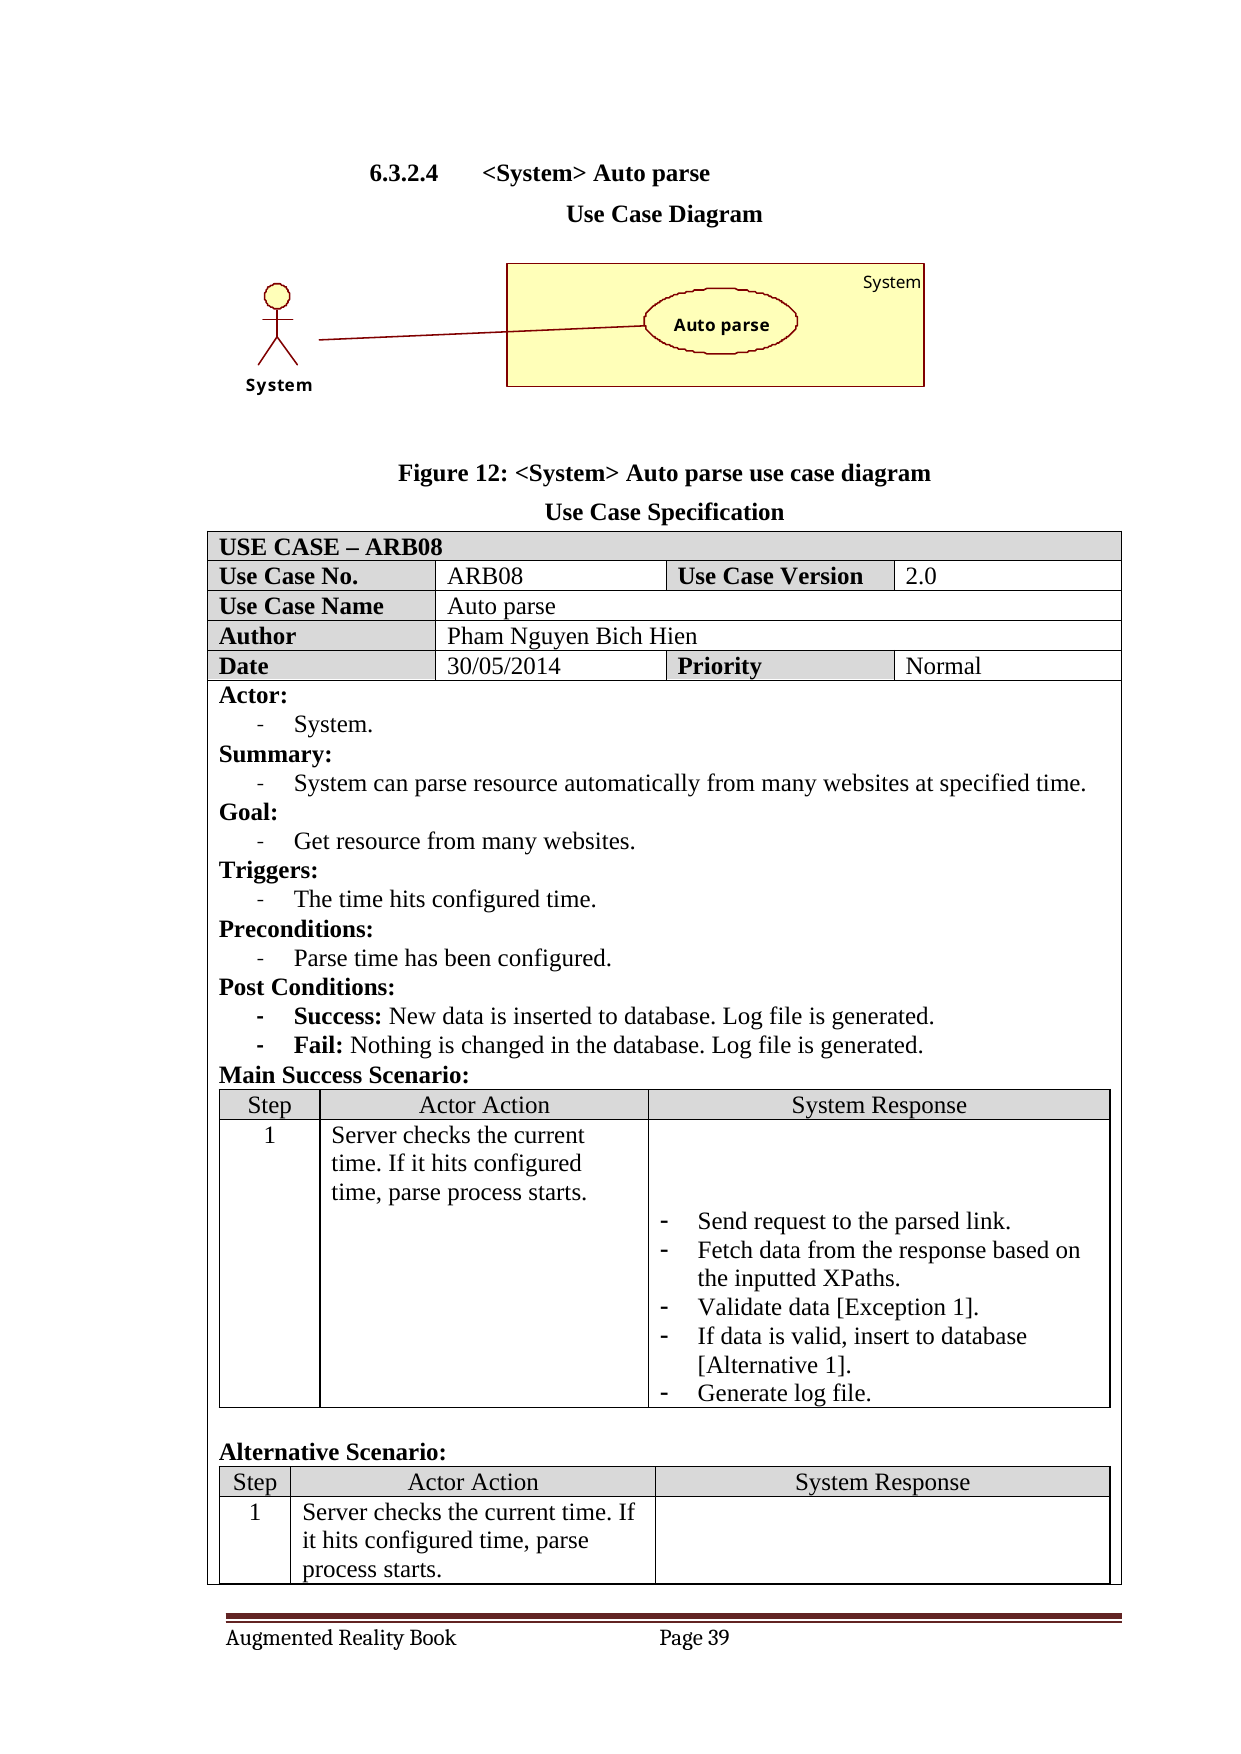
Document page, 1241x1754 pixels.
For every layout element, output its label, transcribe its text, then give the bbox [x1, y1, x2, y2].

text Figure 12: <System> Auto parse use case diagram [207, 458, 1122, 487]
table_cell Auto parse [436, 591, 1121, 620]
table_cell 30/05/2014 [436, 651, 666, 679]
table_cell ARB08 [436, 561, 666, 590]
table_cell Normal [895, 651, 1121, 679]
table_cell Use Case Version [667, 561, 894, 590]
subtitle Use Case Specification [207, 497, 1122, 526]
table_cell 2.0 [895, 561, 1121, 590]
subtitle <System> Auto parse [369, 158, 1122, 187]
table_cell Use Case Name [208, 591, 435, 620]
table_cell Author [208, 621, 435, 650]
table_cell Use Case No. [208, 561, 435, 590]
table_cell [208, 681, 1121, 1584]
table_cell Priority [667, 651, 894, 679]
table_cell Date [208, 651, 435, 679]
table_cell Pham Nguyen Bich Hien [436, 621, 1121, 650]
subtitle Use Case Diagram [207, 199, 1122, 228]
table_header USE CASE – ARB08 [208, 532, 1121, 560]
